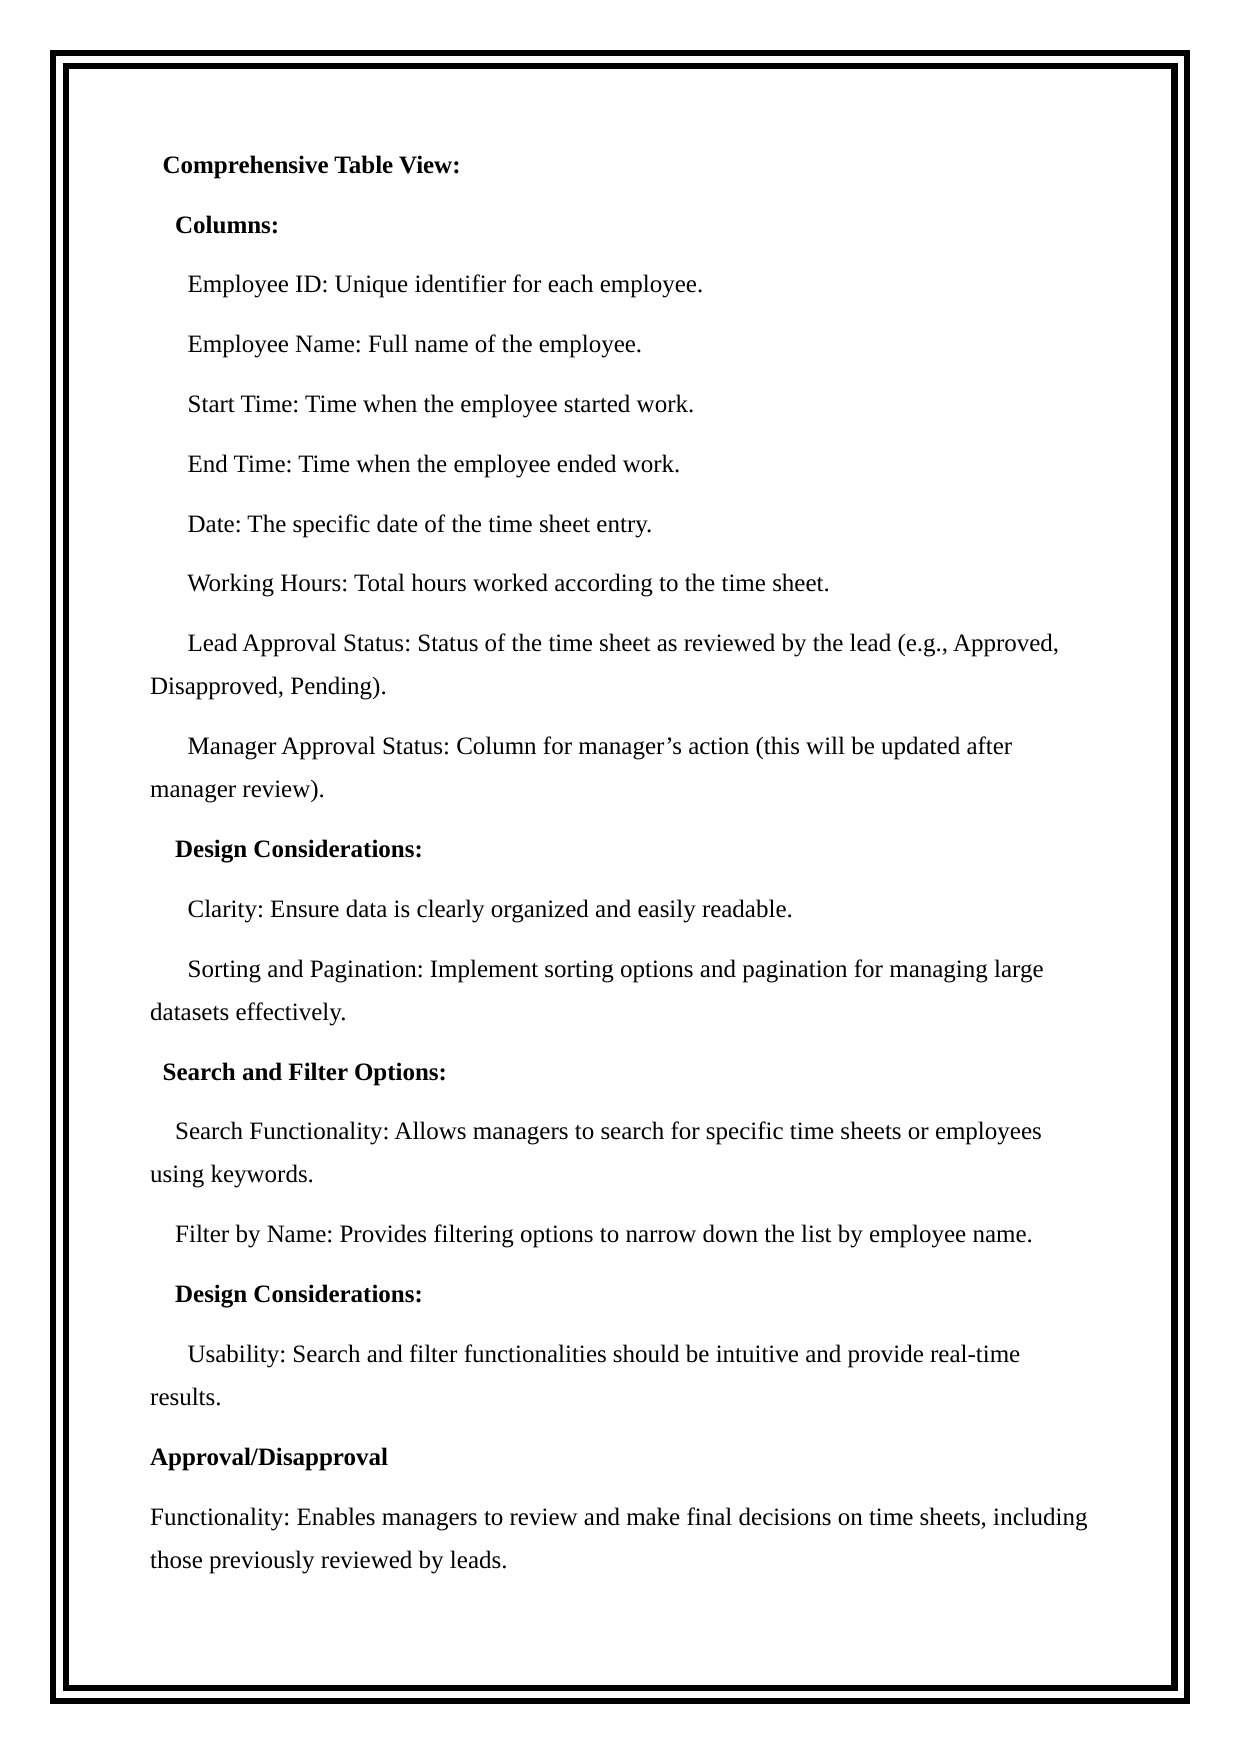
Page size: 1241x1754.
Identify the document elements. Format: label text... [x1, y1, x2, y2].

text Date: The specific date of the time sheet entry. [150, 509, 1090, 537]
text Approval/Disapproval [150, 1442, 1090, 1471]
text Clarity: Ensure data is clearly organized and easily readable. [150, 894, 1090, 923]
text Columns: [150, 210, 1090, 238]
text Usability: Search and filter functionalities should be intuitive and provide real-time results. [150, 1339, 1090, 1411]
text Start Time: Time when the employee started work. [150, 389, 1090, 418]
text Manager Approval Status: Column for manager’s action (this will be updated after manager review). [150, 731, 1090, 803]
text Employee ID: Unique identifier for each employee. [150, 269, 1090, 298]
text Functionality: Enables managers to review and make final decisions on time sheets, including those previously reviewed by leads. [150, 1502, 1090, 1573]
text Working Hours: Total hours worked according to the time sheet. [150, 568, 1090, 597]
text Filter by Name: Provides filtering options to narrow down the list by employee name. [150, 1219, 1090, 1248]
text Search Functionality: Allows managers to search for specific time sheets or employees using keywords. [150, 1116, 1090, 1188]
text Sorting and Pagination: Implement sorting options and pagination for managing large datasets effectively. [150, 954, 1090, 1026]
text Comprehensive Table View: [150, 150, 1090, 179]
text End Time: Time when the employee ended work. [150, 449, 1090, 478]
text Lead Approval Status: Status of the time sheet as reviewed by the lead (e.g., Approved, Disapproved, Pending). [150, 628, 1090, 700]
text Search and Filter Options: [150, 1057, 1090, 1085]
text Employee Name: Full name of the employee. [150, 329, 1090, 358]
text Design Considerations: [150, 1279, 1090, 1308]
text Design Considerations: [150, 834, 1090, 863]
